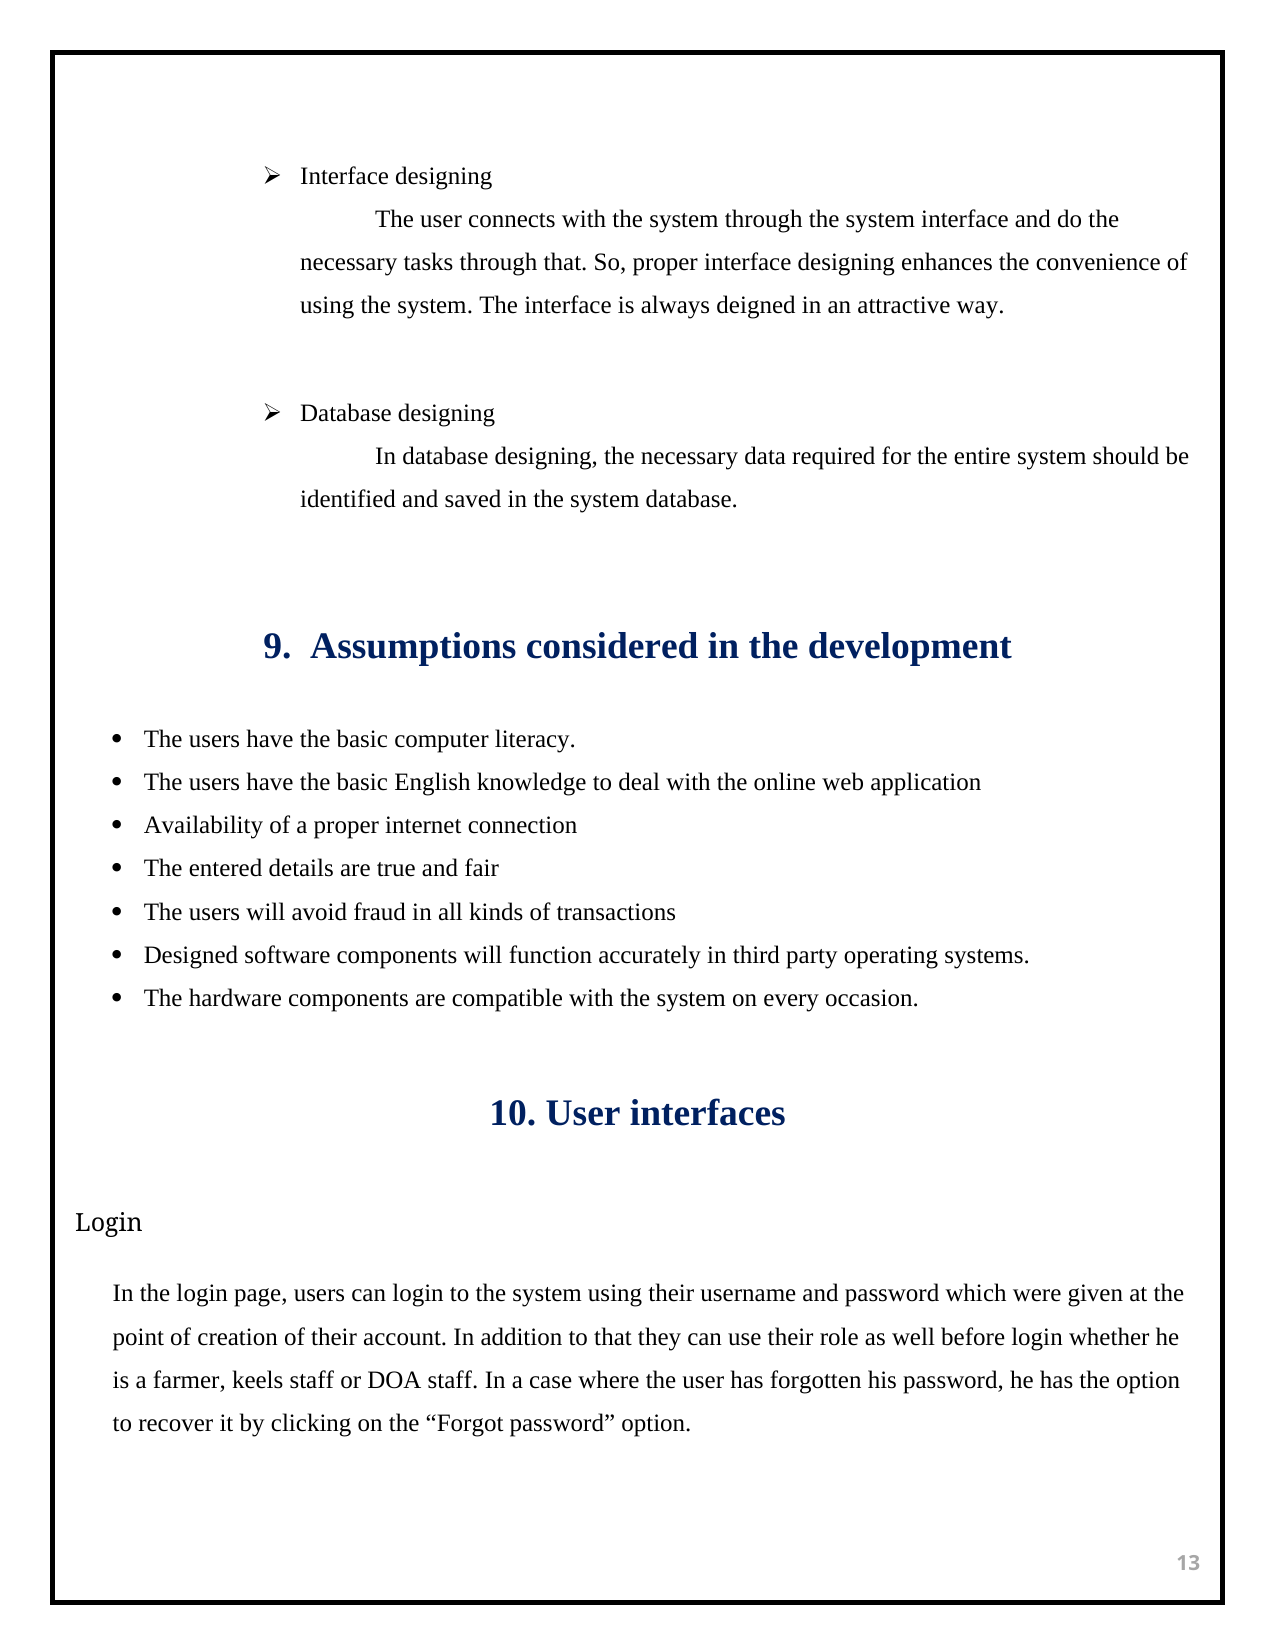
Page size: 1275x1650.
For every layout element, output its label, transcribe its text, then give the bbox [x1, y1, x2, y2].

subtitle 9. Assumptions considered in the development [75, 623, 1200, 666]
list Availability of a proper internet connection [112, 810, 1200, 839]
text In the login page, users can login to the system using their username and password which were given at the point of creation of their account. In addition to that they can use their role as well before login whether he is a farmer, keels staff or DOA staff. In a case where the user has forgotten his password, he has the option to recover it by clicking on the “Forgot password” option. [112, 1278, 1200, 1437]
subtitle 10. User interfaces [75, 1090, 1200, 1133]
list The users have the basic computer literacy. [112, 724, 1200, 753]
list The user connects with the system through the system interface and do the necessary tasks through that. So, proper interface designing enhances the convenience of using the system. The interface is always deigned in an attractive way. [300, 204, 1200, 319]
list The users will avoid fraud in all kinds of transactions [112, 897, 1200, 925]
list In database designing, the necessary data required for the entire system should be identified and saved in the system database. [300, 441, 1200, 513]
list Designed software components will function accurately in third party operating systems. [112, 940, 1200, 968]
list The entered details are true and fair [112, 853, 1200, 882]
list The hardware components are compatible with the system on every occasion. [112, 983, 1200, 1012]
list Database designing [262, 398, 1200, 426]
list Interface designing [262, 161, 1200, 190]
text Login [75, 1205, 1200, 1239]
list The users have the basic English knowledge to deal with the online web application [112, 767, 1200, 796]
